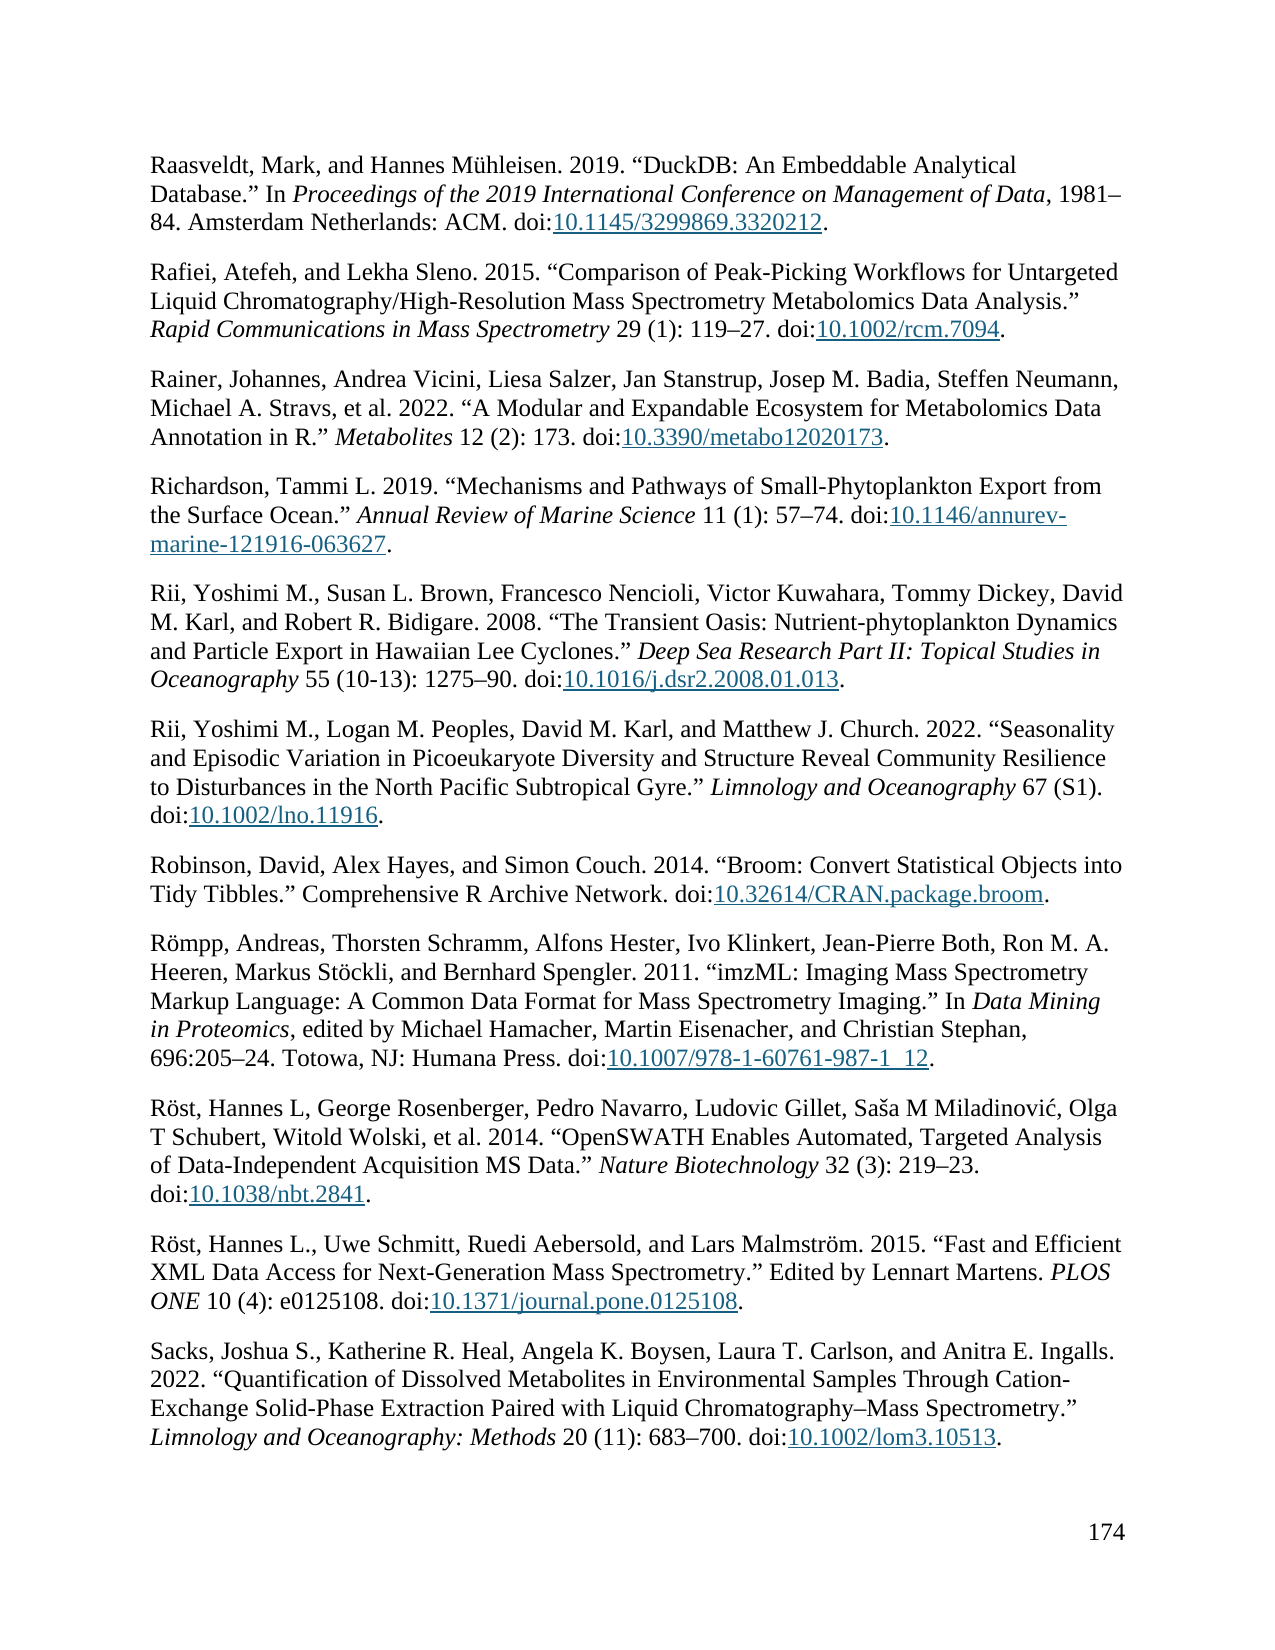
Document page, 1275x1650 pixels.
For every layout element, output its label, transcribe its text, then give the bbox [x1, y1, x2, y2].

text Rafiei, Atefeh, and Lekha Sleno. 2015. “Comparison of Peak-Picking Workflows for Untargeted Liquid Chromatography/High-Resolution Mass Spectrometry Metabolomics Data Analysis.” Rapid Communications in Mass Spectrometry 29 (1): 119–27. doi:10.1002/rcm.7094. [150, 257, 1125, 343]
text Raasveldt, Mark, and Hannes Mühleisen. 2019. “DuckDB: An Embeddable Analytical Database.” In Proceedings of the 2019 International Conference on Management of Data, 1981–84. Amsterdam Netherlands: ACM. doi:10.1145/3299869.3320212. [150, 150, 1125, 236]
text Rainer, Johannes, Andrea Vicini, Liesa Salzer, Jan Stanstrup, Josep M. Badia, Steffen Neumann, Michael A. Stravs, et al. 2022. “A Modular and Expandable Ecosystem for Metabolomics Data Annotation in R.” Metabolites 12 (2): 173. doi:10.3390/metabo12020173. [150, 364, 1125, 450]
text Rii, Yoshimi M., Susan L. Brown, Francesco Nencioli, Victor Kuwahara, Tommy Dickey, David M. Karl, and Robert R. Bidigare. 2008. “The Transient Oasis: Nutrient-phytoplankton Dynamics and Particle Export in Hawaiian Lee Cyclones.” Deep Sea Research Part II: Topical Studies in Oceanography 55 (10-13): 1275–90. doi:10.1016/j.dsr2.2008.01.013. [150, 578, 1125, 693]
text Römpp, Andreas, Thorsten Schramm, Alfons Hester, Ivo Klinkert, Jean-Pierre Both, Ron M. A. Heeren, Markus Stöckli, and Bernhard Spengler. 2011. “imzML: Imaging Mass Spectrometry Markup Language: A Common Data Format for Mass Spectrometry Imaging.” In Data Mining in Proteomics, edited by Michael Hamacher, Martin Eisenacher, and Christian Stephan, 696:205–24. Totowa, NJ: Humana Press. doi:10.1007/978-1-60761-987-1_12. [150, 928, 1125, 1072]
text Richardson, Tammi L. 2019. “Mechanisms and Pathways of Small-Phytoplankton Export from the Surface Ocean.” Annual Review of Marine Science 11 (1): 57–74. doi:10.1146/annurev-marine-121916-063627. [150, 471, 1125, 557]
text Sacks, Joshua S., Katherine R. Heal, Angela K. Boysen, Laura T. Carlson, and Anitra E. Ingalls. 2022. “Quantification of Dissolved Metabolites in Environmental Samples Through Cation-Exchange Solid-Phase Extraction Paired with Liquid Chromatography–Mass Spectrometry.” Limnology and Oceanography: Methods 20 (11): 683–700. doi:10.1002/lom3.10513. [150, 1336, 1125, 1451]
text Röst, Hannes L, George Rosenberger, Pedro Navarro, Ludovic Gillet, Saša M Miladinović, Olga T Schubert, Witold Wolski, et al. 2014. “OpenSWATH Enables Automated, Targeted Analysis of Data-Independent Acquisition MS Data.” Nature Biotechnology 32 (3): 219–23. doi:10.1038/nbt.2841. [150, 1093, 1125, 1208]
text Rii, Yoshimi M., Logan M. Peoples, David M. Karl, and Matthew J. Church. 2022. “Seasonality and Episodic Variation in Picoeukaryote Diversity and Structure Reveal Community Resilience to Disturbances in the North Pacific Subtropical Gyre.” Limnology and Oceanography 67 (S1). doi:10.1002/lno.11916. [150, 714, 1125, 829]
text Röst, Hannes L., Uwe Schmitt, Ruedi Aebersold, and Lars Malmström. 2015. “Fast and Efficient XML Data Access for Next-Generation Mass Spectrometry.” Edited by Lennart Martens. PLOS ONE 10 (4): e0125108. doi:10.1371/journal.pone.0125108. [150, 1229, 1125, 1315]
text Robinson, David, Alex Hayes, and Simon Couch. 2014. “Broom: Convert Statistical Objects into Tidy Tibbles.” Comprehensive R Archive Network. doi:10.32614/CRAN.package.broom. [150, 850, 1125, 907]
